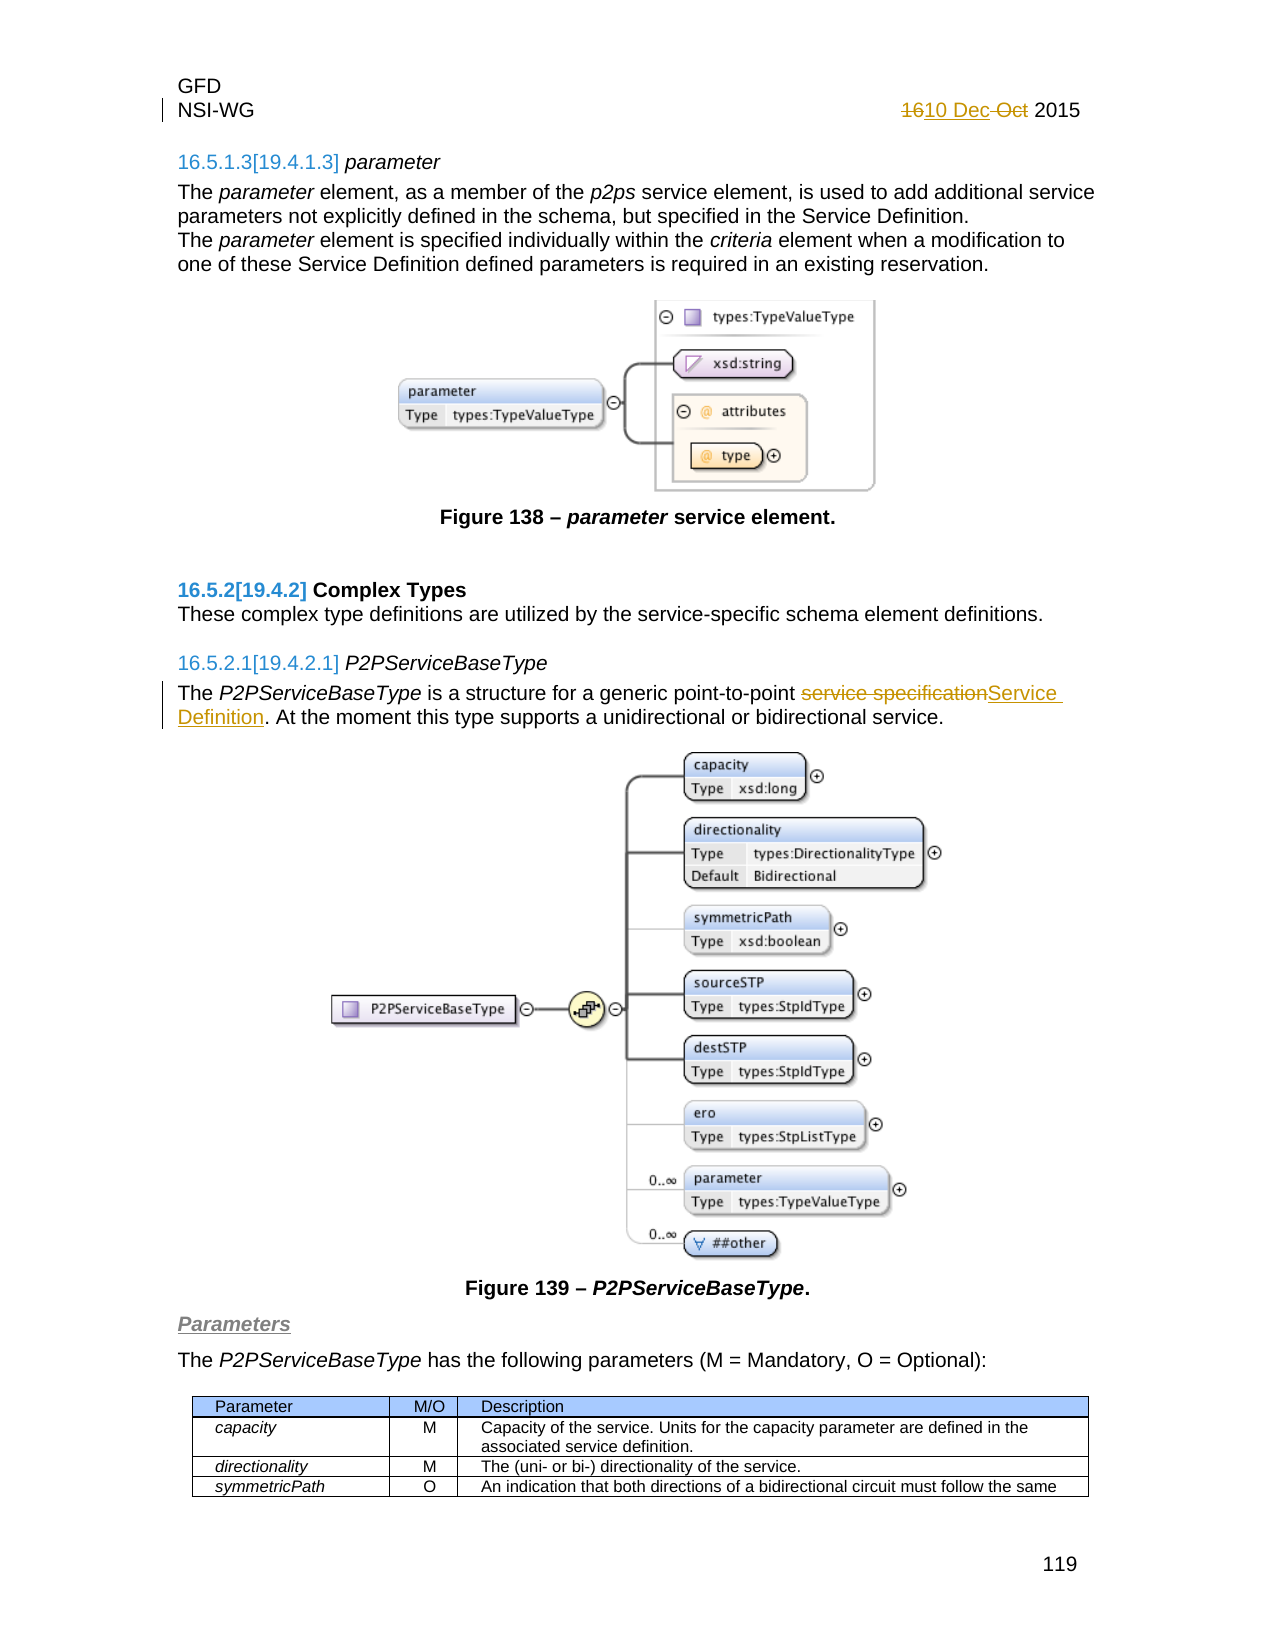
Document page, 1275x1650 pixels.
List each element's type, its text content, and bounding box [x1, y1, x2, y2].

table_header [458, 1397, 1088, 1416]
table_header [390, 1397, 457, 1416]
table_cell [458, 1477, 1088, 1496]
subtitle parameter [177, 150, 1098, 174]
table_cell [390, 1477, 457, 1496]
subtitle P2PServiceBaseType [177, 651, 1098, 675]
picture [398, 300, 877, 493]
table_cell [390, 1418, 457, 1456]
text Figure – P2PServiceBaseType. [177, 1275, 1098, 1299]
text Parameters [177, 1312, 1098, 1336]
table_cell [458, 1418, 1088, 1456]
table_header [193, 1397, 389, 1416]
text These complex type definitions are utilized by the service-specific schema element definitions. [177, 602, 1098, 626]
picture [331, 752, 944, 1263]
text The parameter element is specified individually within the criteria element when a modification to one of these Service Definition defined parameters is required in an existing reservation. [177, 228, 1098, 276]
text The parameter element, as a member of the p2ps service element, is used to add additional service parameters not explicitly defined in the schema, but specified in the Service Definition. [177, 180, 1098, 228]
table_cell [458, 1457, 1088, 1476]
text The P2PServiceBaseType is a structure for a generic point-to-point . At the moment this type supports a unidirectional or bidirectional service. [177, 681, 1098, 729]
text The P2PServiceBaseType has the following parameters (M = Mandatory, O = Optional): [177, 1348, 1098, 1372]
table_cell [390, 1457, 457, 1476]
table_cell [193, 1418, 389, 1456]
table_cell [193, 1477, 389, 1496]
subtitle Complex Types [177, 578, 1098, 602]
text Figure – parameter service element. [177, 505, 1098, 529]
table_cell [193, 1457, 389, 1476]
